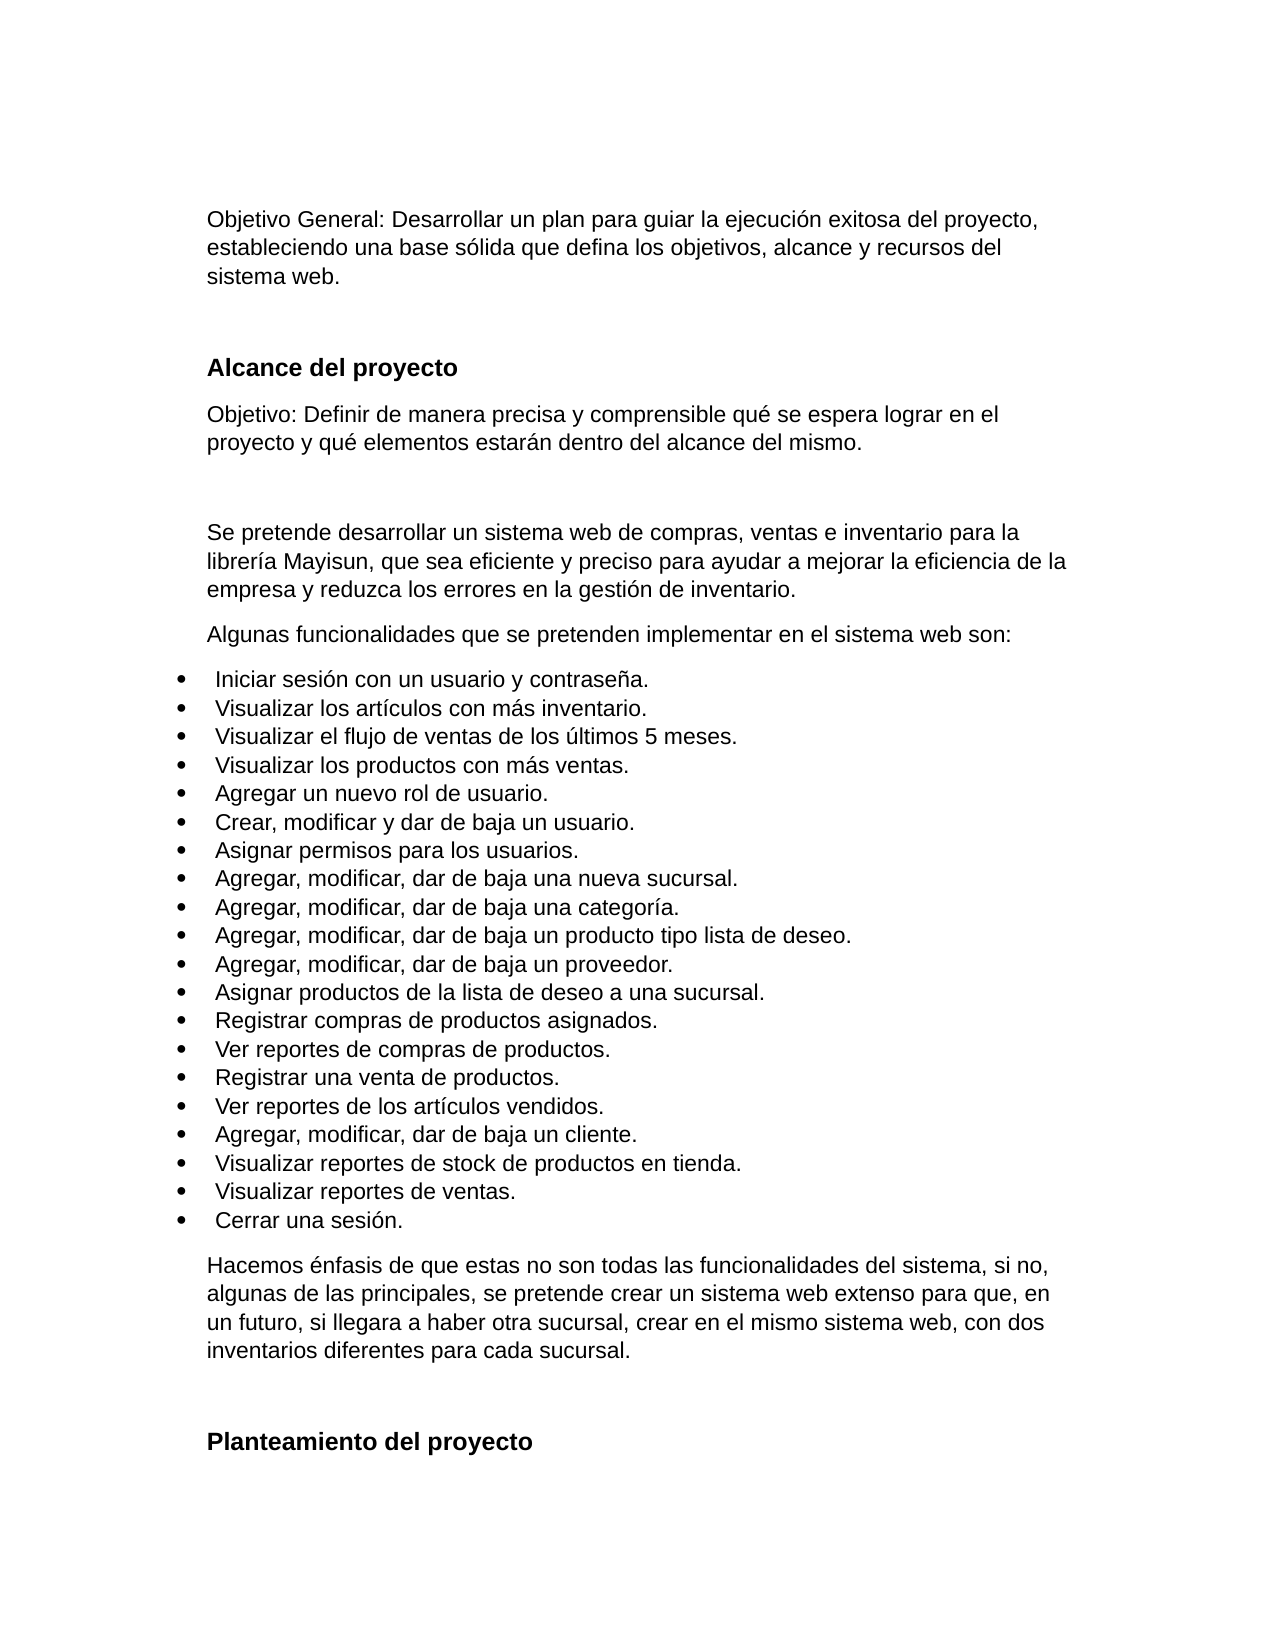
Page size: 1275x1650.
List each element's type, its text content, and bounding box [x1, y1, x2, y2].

list Ver reportes de los artículos vendidos. [177, 1093, 1068, 1119]
text Algunas funcionalidades que se pretenden implementar en el sistema web son: [207, 621, 1068, 647]
list Agregar, modificar, dar de baja un cliente. [177, 1121, 1068, 1148]
list Agregar, modificar, dar de baja una categoría. [177, 894, 1068, 920]
list Iniciar sesión con un usuario y contraseña. [177, 666, 1068, 693]
text Alcance del proyecto [207, 353, 1068, 382]
text Planteamiento del proyecto [207, 1427, 1068, 1456]
text Se pretende desarrollar un sistema web de compras, ventas e inventario para la librería Mayisun, que sea eficiente y preciso para ayudar a mejorar la eficiencia de la empresa y reduzca los errores en la gestión de inventario. [207, 519, 1068, 602]
list Asignar permisos para los usuarios. [177, 837, 1068, 863]
list Crear, modificar y dar de baja un usuario. [177, 808, 1068, 835]
text Objetivo General: Desarrollar un plan para guiar la ejecución exitosa del proyecto, estableciendo una base sólida que defina los objetivos, alcance y recursos del sistema web. [207, 206, 1068, 289]
list Asignar productos de la lista de deseo a una sucursal. [177, 979, 1068, 1005]
list Registrar compras de productos asignados. [177, 1007, 1068, 1034]
list Visualizar el flujo de ventas de los últimos 5 meses. [177, 723, 1068, 749]
text Hacemos énfasis de que estas no son todas las funcionalidades del sistema, si no, algunas de las principales, se pretende crear un sistema web extenso para que, en un futuro, si llegara a haber otra sucursal, crear en el mismo sistema web, con dos inventarios diferentes para cada sucursal. [207, 1252, 1068, 1363]
text Objetivo: Definir de manera precisa y comprensible qué se espera lograr en el proyecto y qué elementos estarán dentro del alcance del mismo. [207, 401, 1068, 455]
list Visualizar los artículos con más inventario. [177, 695, 1068, 721]
list Visualizar reportes de stock de productos en tienda. [177, 1150, 1068, 1176]
list Agregar, modificar, dar de baja un producto tipo lista de deseo. [177, 922, 1068, 948]
list Cerrar una sesión. [177, 1207, 1068, 1233]
list Agregar un nuevo rol de usuario. [177, 780, 1068, 806]
list Agregar, modificar, dar de baja un proveedor. [177, 951, 1068, 977]
list Ver reportes de compras de productos. [177, 1036, 1068, 1062]
list Registrar una venta de productos. [177, 1064, 1068, 1091]
list Agregar, modificar, dar de baja una nueva sucursal. [177, 865, 1068, 892]
list Visualizar reportes de ventas. [177, 1178, 1068, 1204]
list Visualizar los productos con más ventas. [177, 752, 1068, 778]
